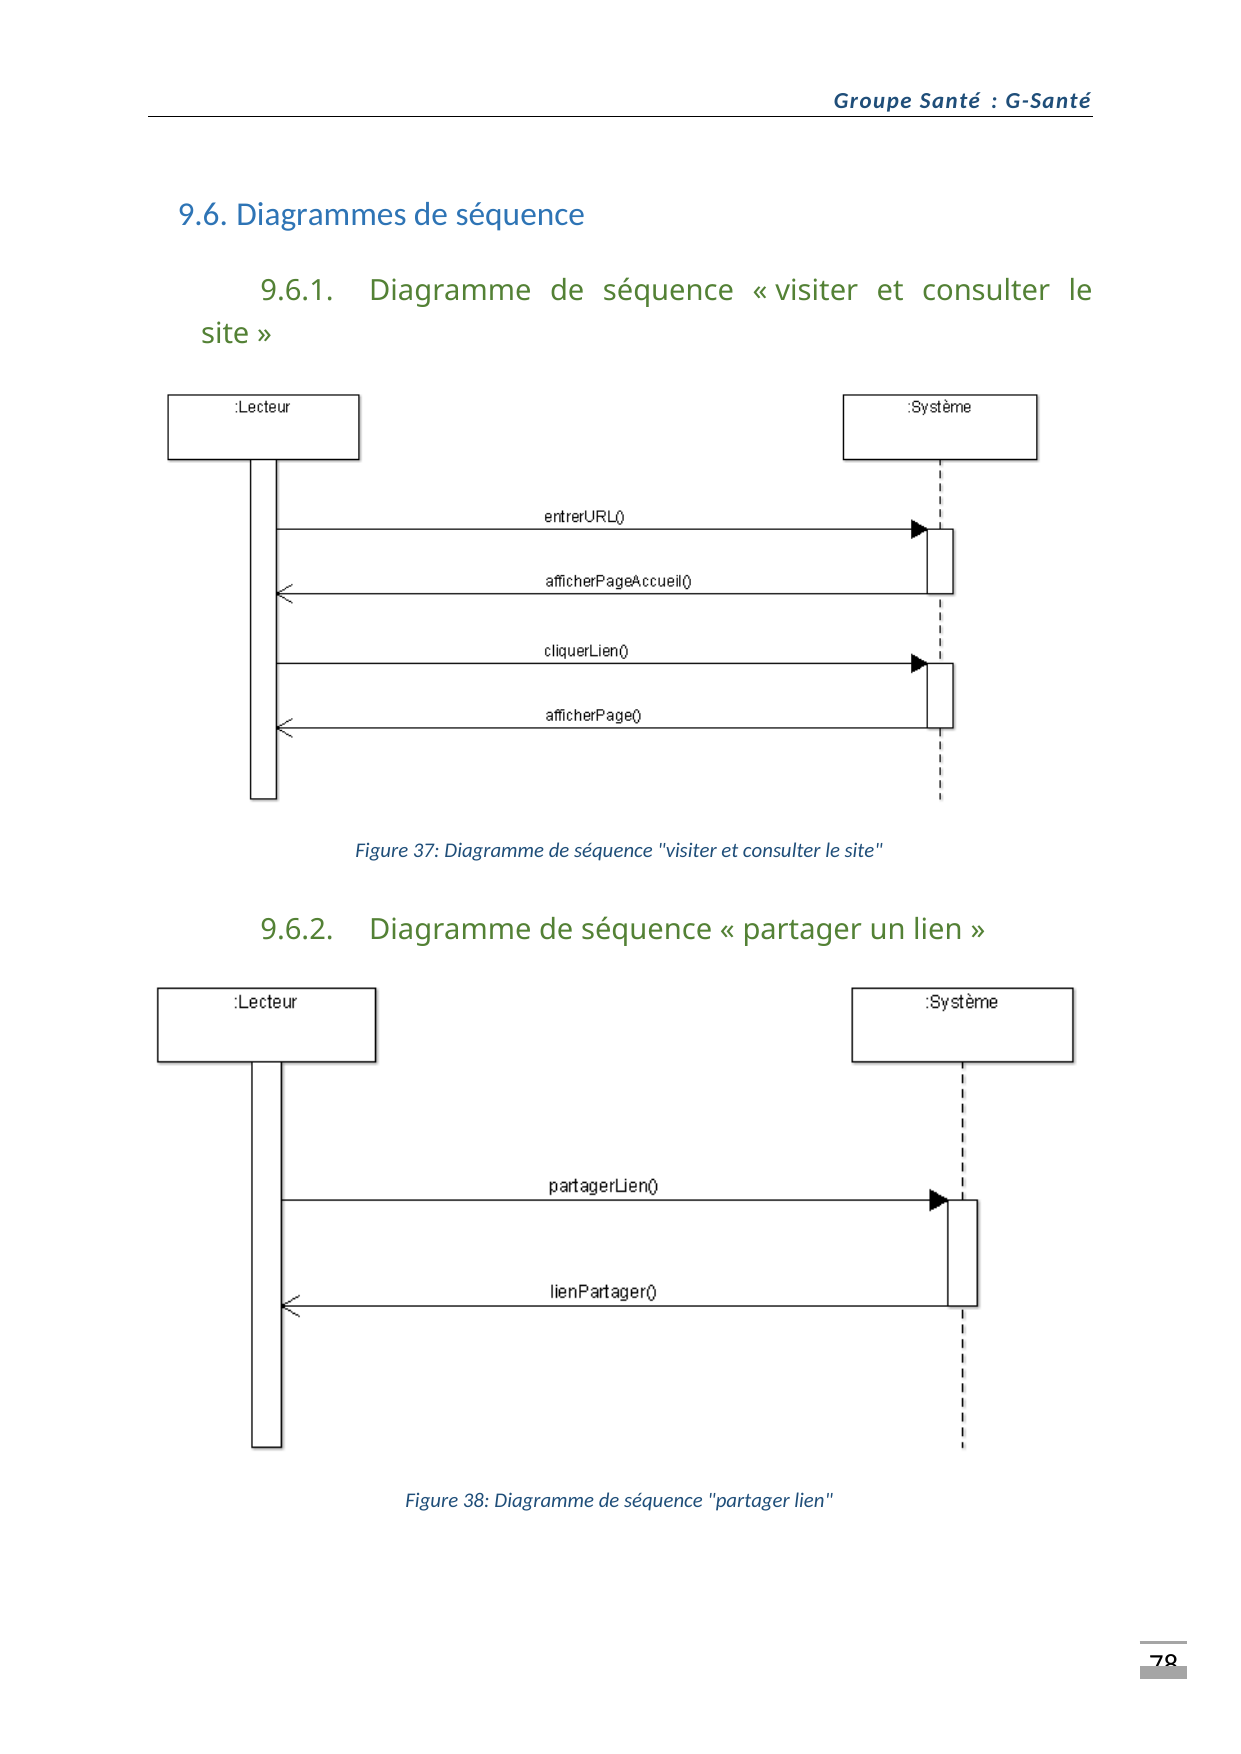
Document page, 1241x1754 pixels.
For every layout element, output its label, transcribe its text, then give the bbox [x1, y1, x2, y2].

text Figure 38: Diagramme de séquence "partager lien" [148, 1487, 1093, 1513]
subtitle Diagramme de séquence « partager un lien » [201, 909, 1093, 948]
picture [147, 976, 1093, 1460]
subtitle Diagrammes de séquence [177, 193, 1093, 234]
subtitle Diagramme de séquence « visiter et consulter le site » [201, 269, 1093, 352]
text Figure 37: Diagramme de séquence "visiter et consulter le site" [148, 837, 1093, 863]
picture [147, 380, 1093, 810]
